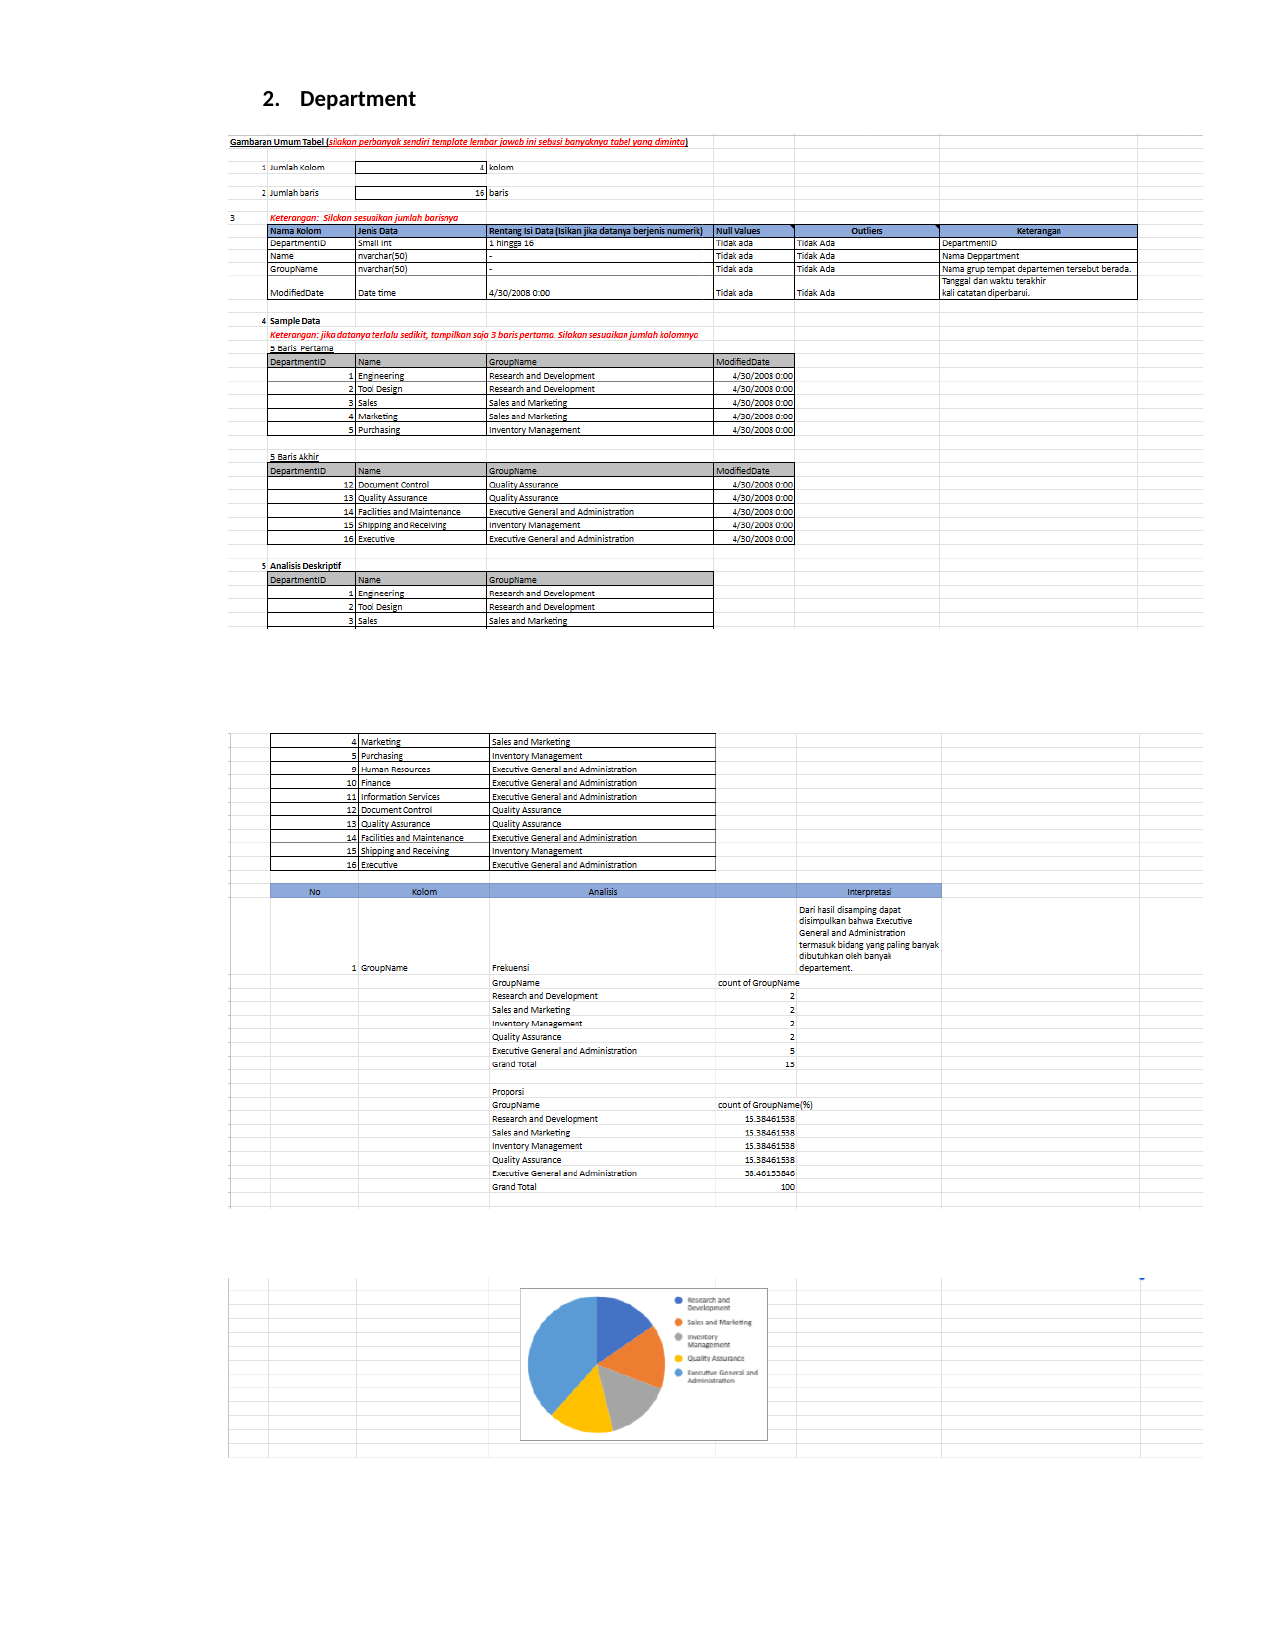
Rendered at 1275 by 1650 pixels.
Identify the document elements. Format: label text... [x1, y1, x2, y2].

picture [228, 733, 1204, 1209]
picture [228, 134, 1204, 629]
picture [228, 1278, 1204, 1458]
list Department [262, 84, 1125, 112]
